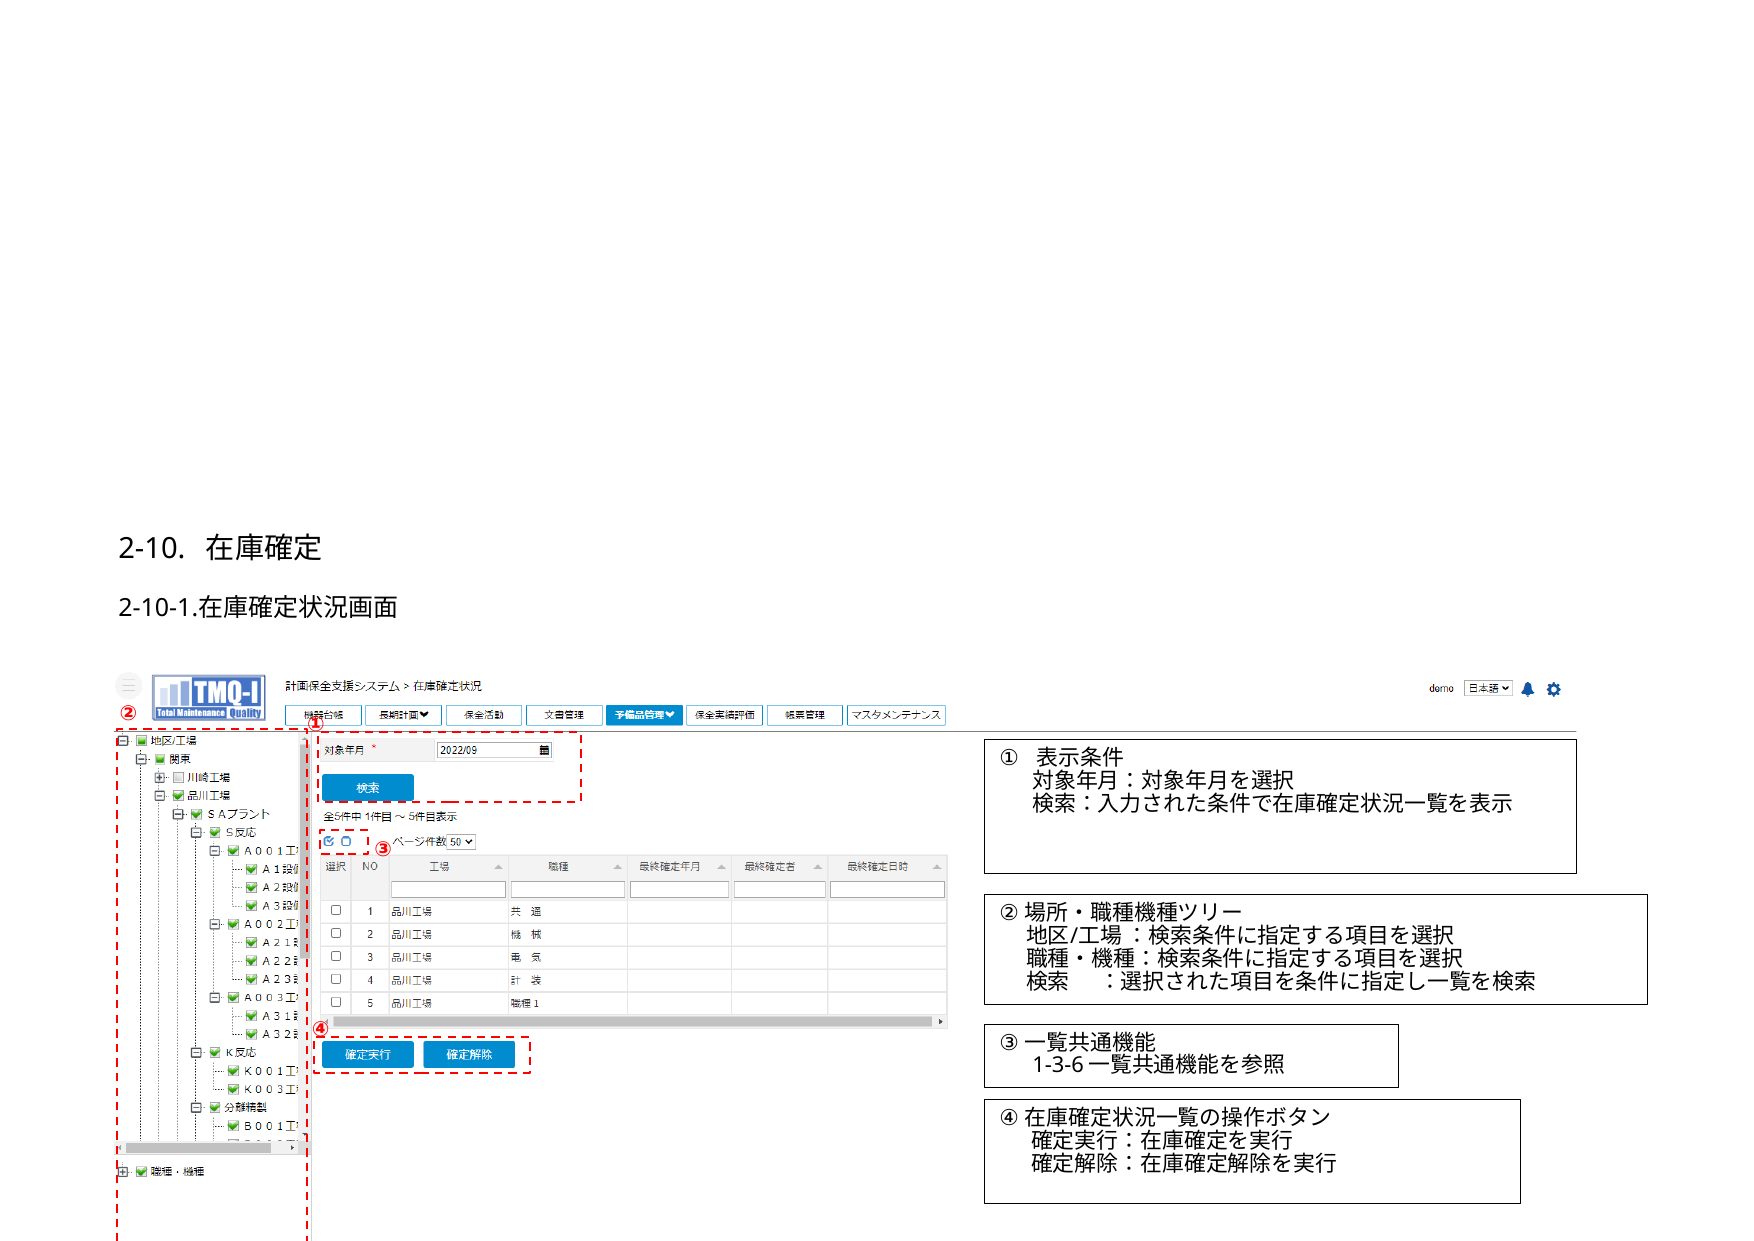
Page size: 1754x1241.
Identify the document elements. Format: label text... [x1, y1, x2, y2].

subtitle 在庫確定状況画面 [118, 575, 1695, 635]
subtitle 在庫確定 [118, 516, 1695, 575]
picture [113, 670, 1577, 1241]
